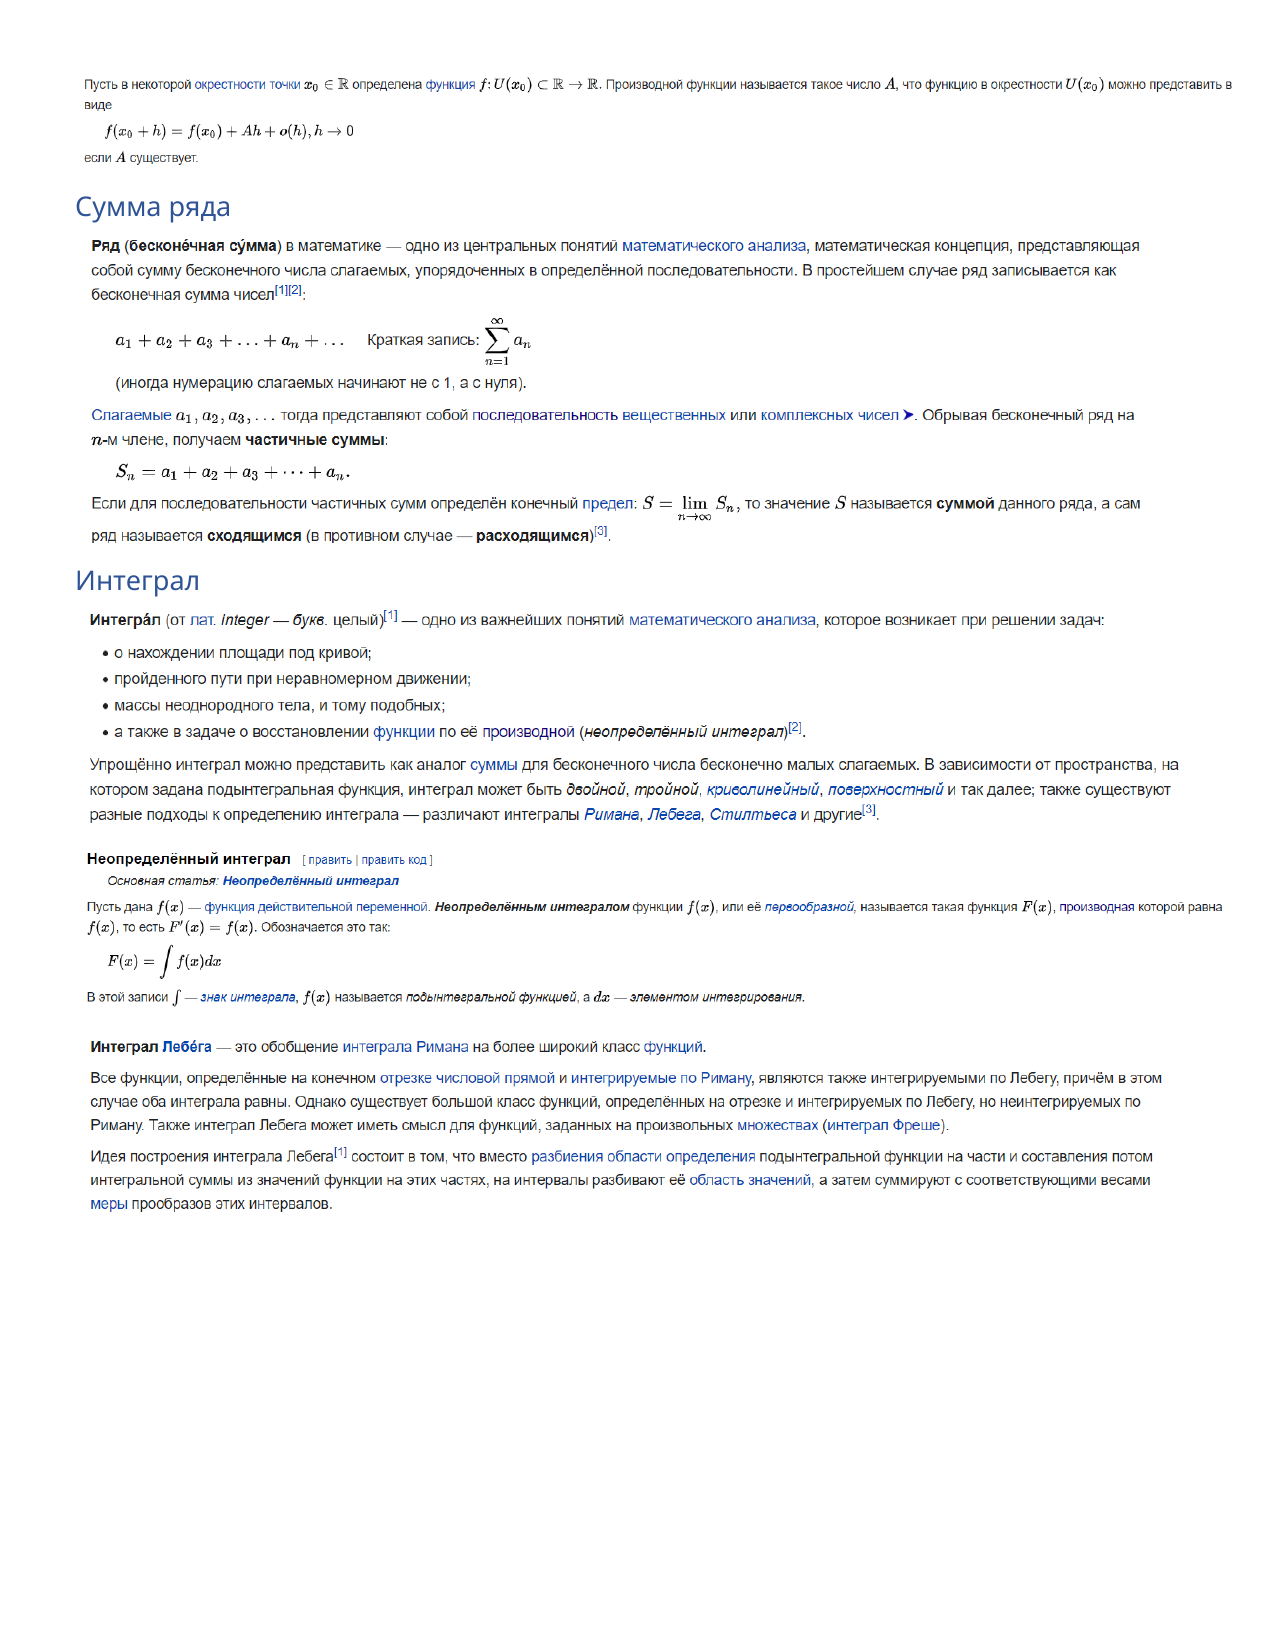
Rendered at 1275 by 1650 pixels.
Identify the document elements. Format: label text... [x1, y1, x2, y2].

picture [75, 227, 1157, 543]
picture [75, 75, 1247, 169]
picture [75, 1027, 1194, 1215]
picture [75, 846, 1251, 1009]
subtitle Сумма ряда [75, 188, 1200, 224]
subtitle Интеграл [75, 561, 1200, 598]
picture [75, 601, 1194, 828]
